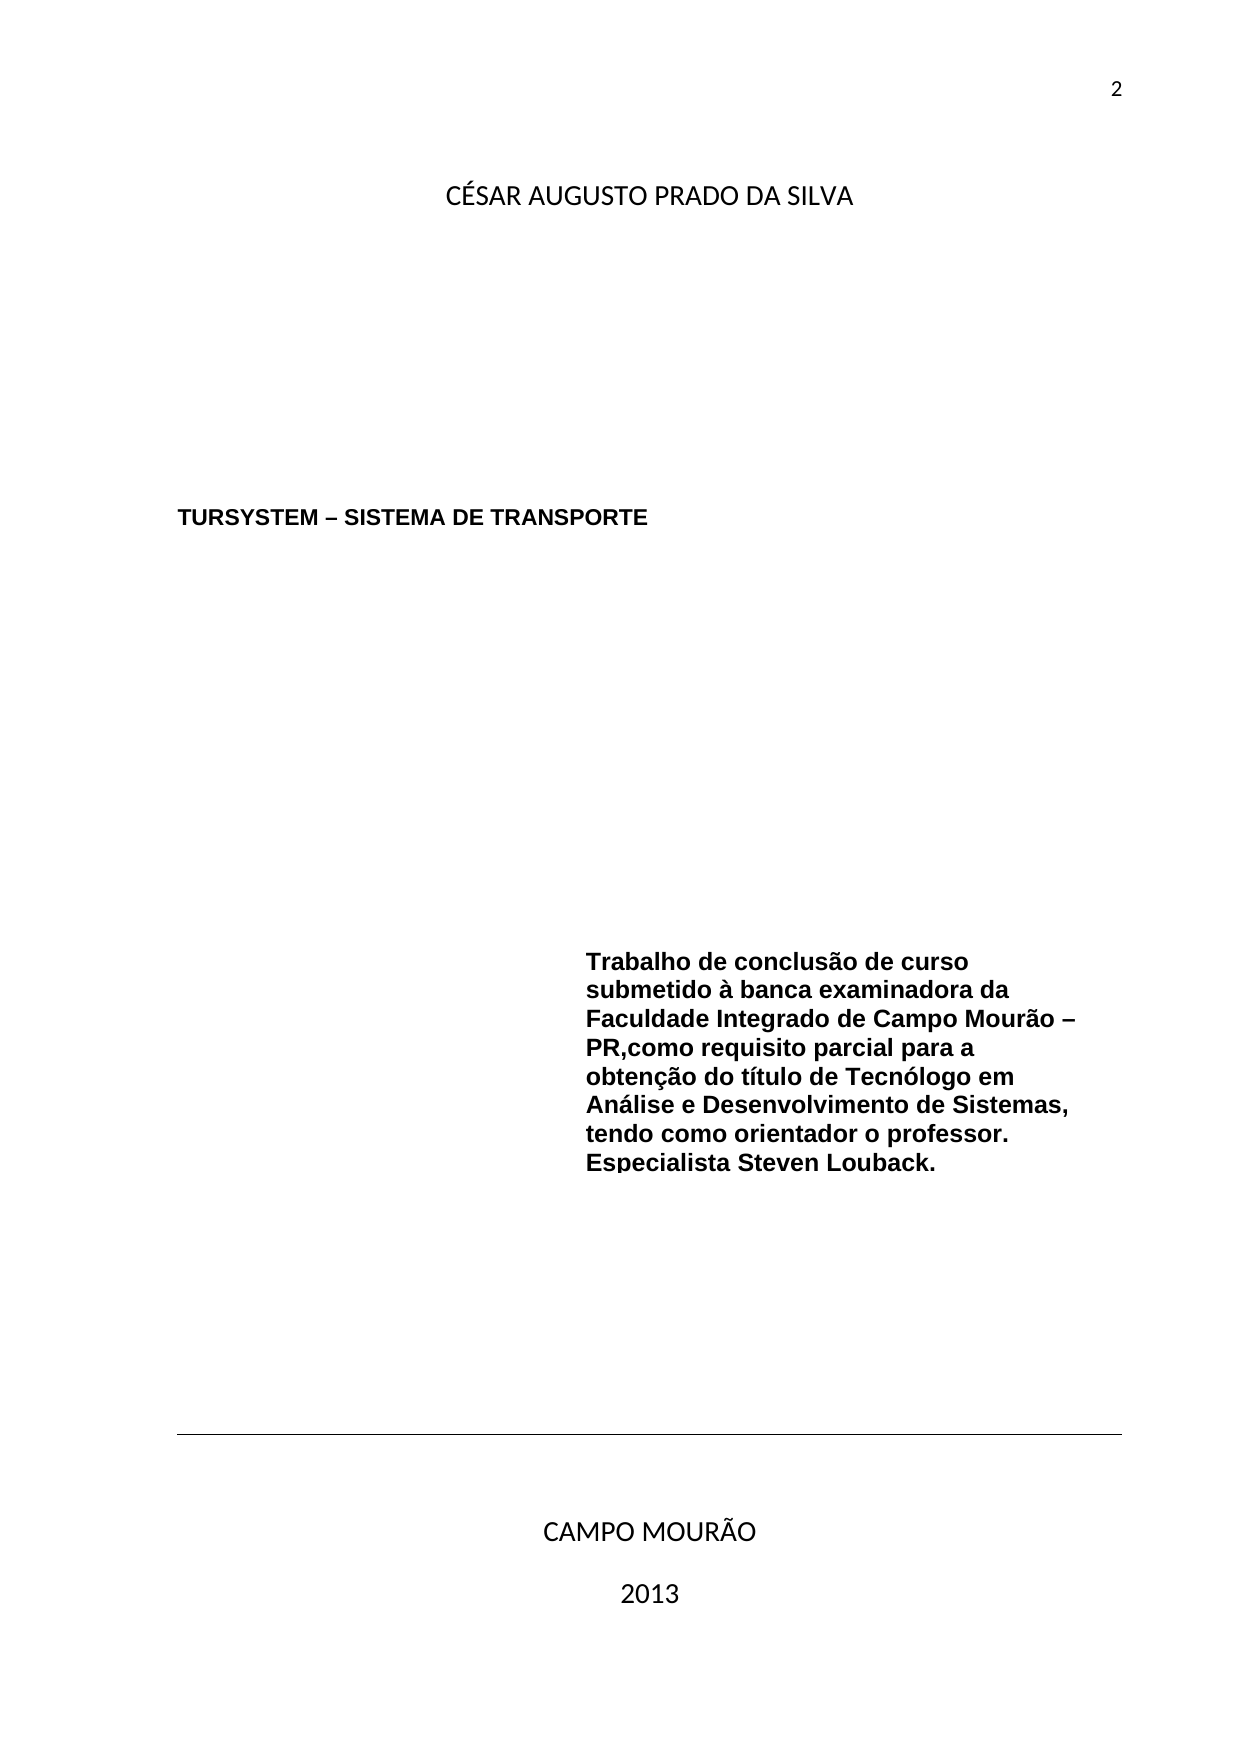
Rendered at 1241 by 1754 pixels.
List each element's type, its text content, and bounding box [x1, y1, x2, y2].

text 2013 [177, 1575, 1122, 1611]
text césar augusto prado da silva [177, 177, 1122, 213]
text TURSYSTEM – SISTEMA DE TRANSPORTE [177, 504, 1122, 530]
text CAMPO MOURÃO [177, 1513, 1122, 1549]
